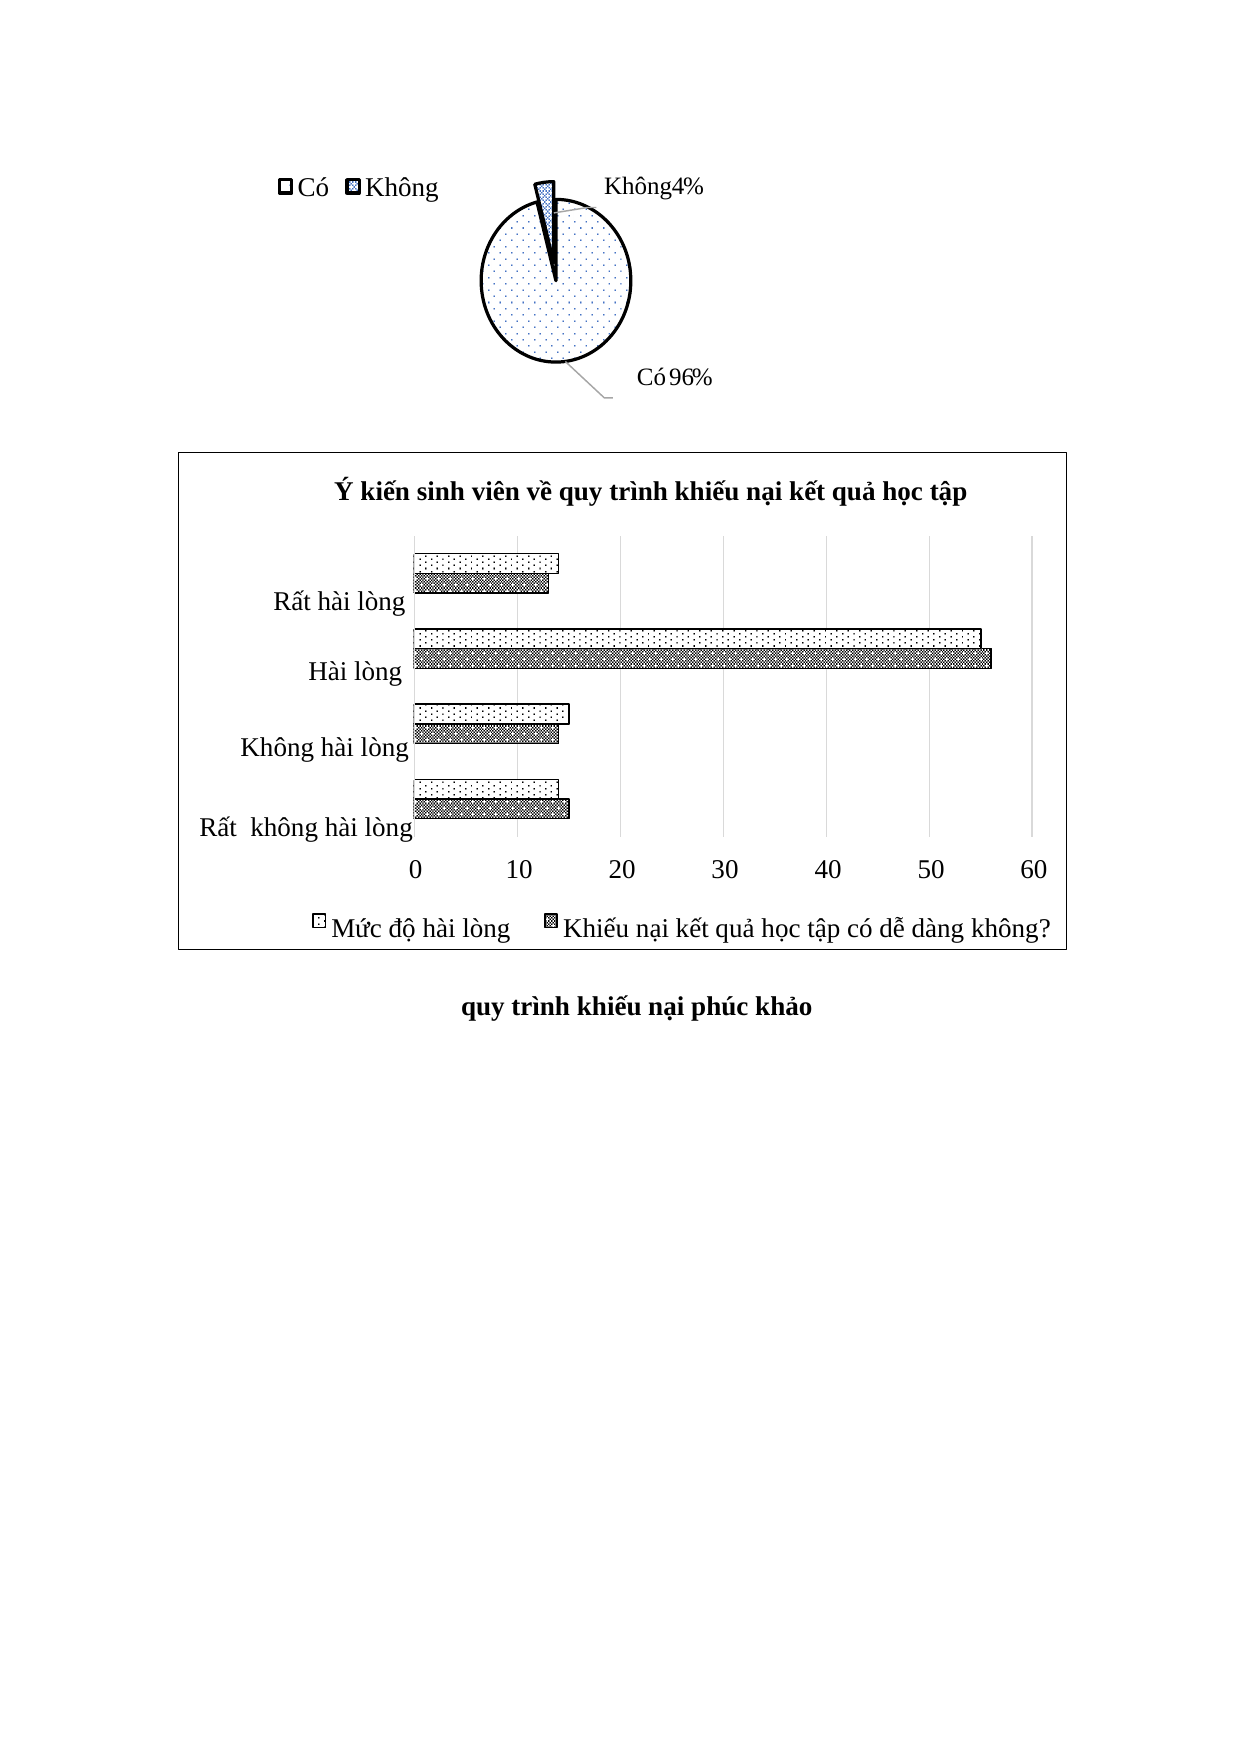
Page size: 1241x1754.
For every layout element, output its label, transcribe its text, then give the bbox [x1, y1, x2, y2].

picture [546, 915, 556, 927]
picture [415, 705, 568, 723]
picture [570, 198, 632, 264]
picture [415, 630, 980, 648]
picture [415, 780, 558, 798]
picture [576, 297, 632, 362]
picture [480, 193, 629, 360]
picture [349, 181, 358, 191]
text quy trình khiếu nại phúc khảo [150, 118, 1123, 1021]
picture [538, 184, 552, 244]
picture [281, 181, 290, 191]
picture [415, 553, 992, 648]
picture [314, 915, 325, 927]
picture [480, 297, 536, 362]
picture [415, 554, 558, 573]
picture [415, 649, 992, 819]
picture [558, 202, 581, 211]
